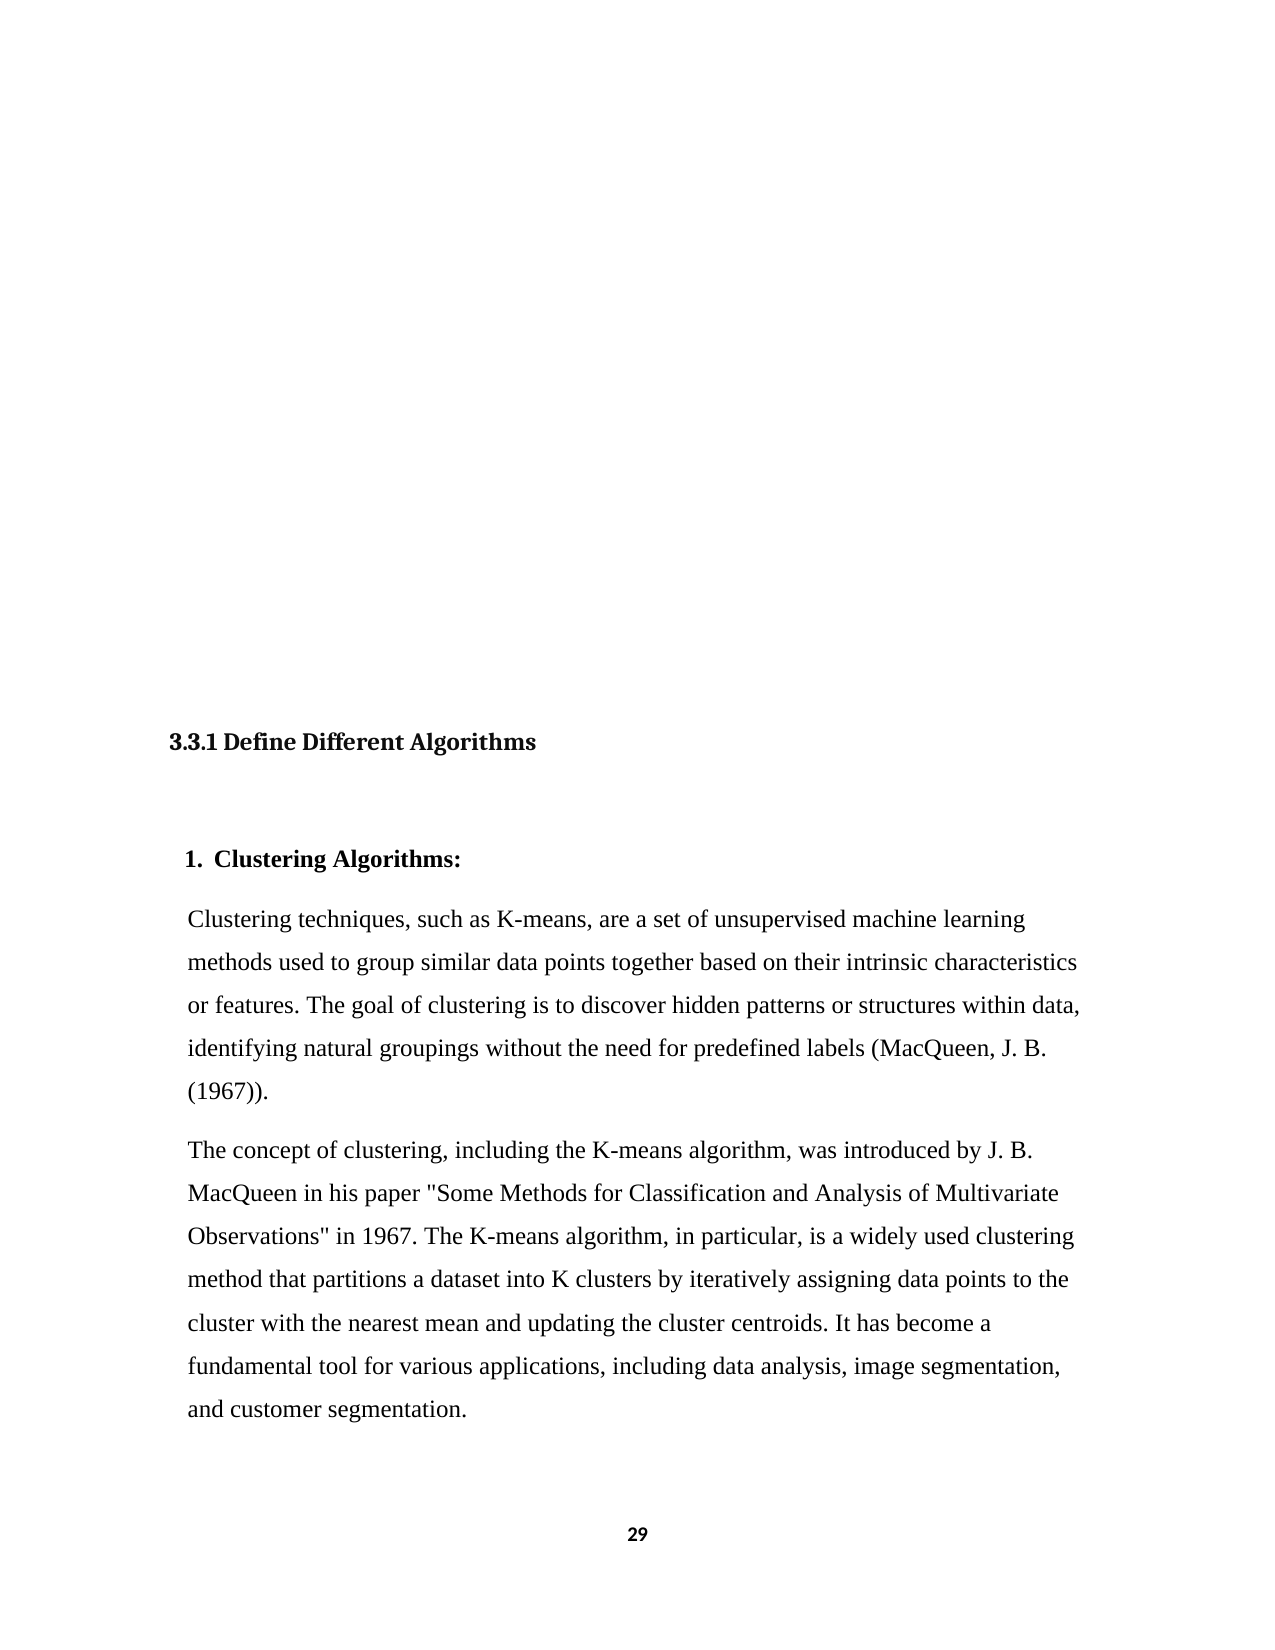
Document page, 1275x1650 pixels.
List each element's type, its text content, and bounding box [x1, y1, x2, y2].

text The concept of clustering, including the K-means algorithm, was introduced by J. B. MacQueen in his paper "Some Methods for Classification and Analysis of Multivariate Observations" in 1967. The K-means algorithm, in particular, is a widely used clustering method that partitions a dataset into K clusters by iteratively assigning data points to the cluster with the nearest mean and updating the cluster centroids. It has become a fundamental tool for various applications, including data analysis, image segmentation, and customer segmentation. [187, 1135, 1088, 1423]
list Clustering Algorithms: [184, 844, 1088, 873]
subtitle 3.3.1 Define Different Algorithms [169, 728, 1146, 757]
text Clustering techniques, such as K-means, are a set of unsupervised machine learning methods used to group similar data points together based on their intrinsic characteristics or features. The goal of clustering is to discover hidden patterns or structures within data, identifying natural groupings without the need for predefined labels (MacQueen, J. B. (1967)). [187, 904, 1088, 1105]
